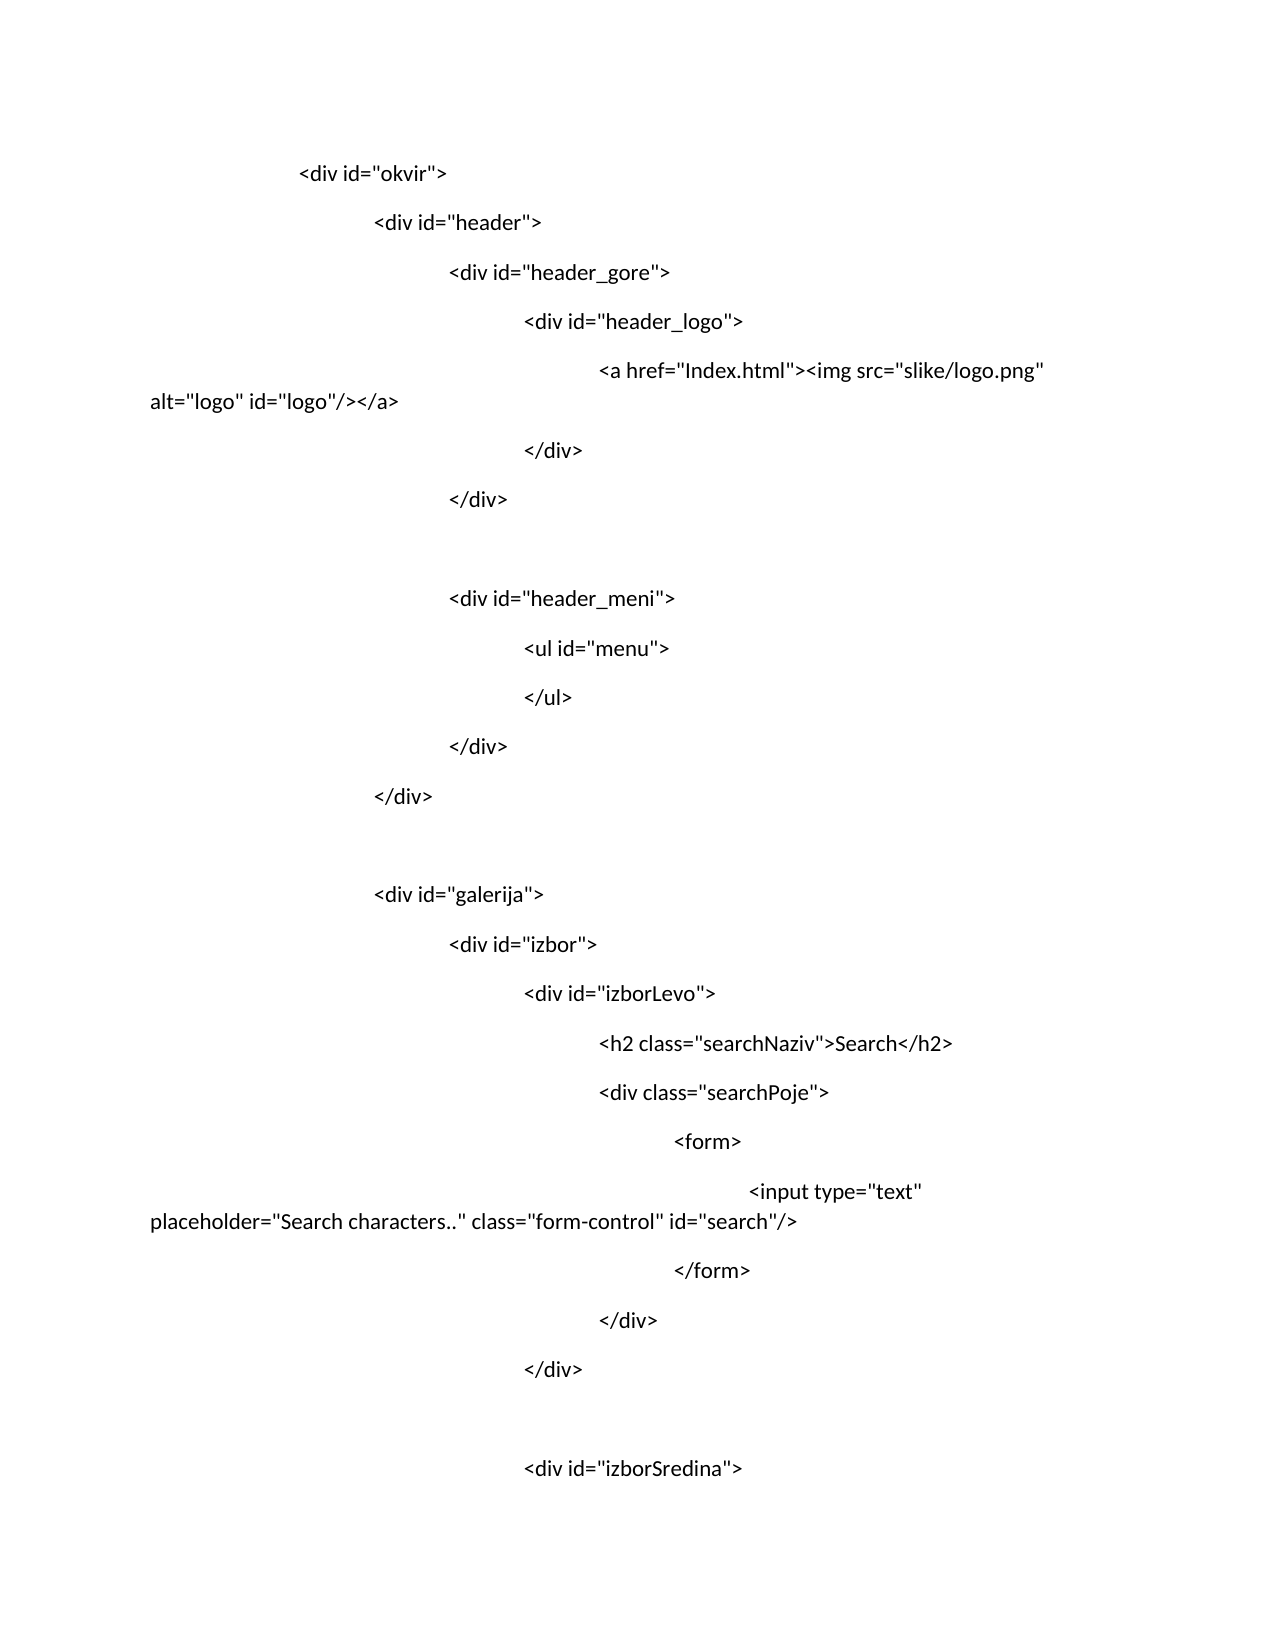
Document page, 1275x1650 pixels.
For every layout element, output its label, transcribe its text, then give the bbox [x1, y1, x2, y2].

text </div> [150, 486, 1083, 513]
text <ul id="menu"> [150, 634, 1083, 662]
text <div id="izborSredina"> [150, 1454, 1083, 1482]
text </div> [150, 1355, 1083, 1383]
text </div> [150, 1306, 1083, 1334]
text </form> [150, 1256, 1083, 1284]
text <div id="izborLevo"> [150, 979, 1083, 1007]
text <div id="header"> [150, 208, 1083, 236]
text </div> [150, 732, 1083, 760]
text <div id="header_logo"> [150, 307, 1083, 335]
text <input type="text" placeholder="Search characters.." class="form-control" id="search"/> [150, 1177, 1083, 1235]
text <div id="header_gore"> [150, 258, 1083, 286]
text <div id="izbor"> [150, 930, 1083, 958]
text </div> [150, 782, 1083, 810]
text </ul> [150, 683, 1083, 711]
text <div class="searchPoje"> [150, 1078, 1083, 1106]
text </div> [150, 436, 1083, 464]
text <a href="Index.html"><img src="slike/logo.png" alt="logo" id="logo"/></a> [150, 357, 1083, 415]
text <div id="galerija"> [150, 881, 1083, 908]
text <form> [150, 1127, 1083, 1155]
text <h2 class="searchNaziv">Search</h2> [150, 1029, 1083, 1057]
text <div id="okvir"> [150, 159, 1083, 187]
text <div id="header_meni"> [150, 584, 1083, 612]
